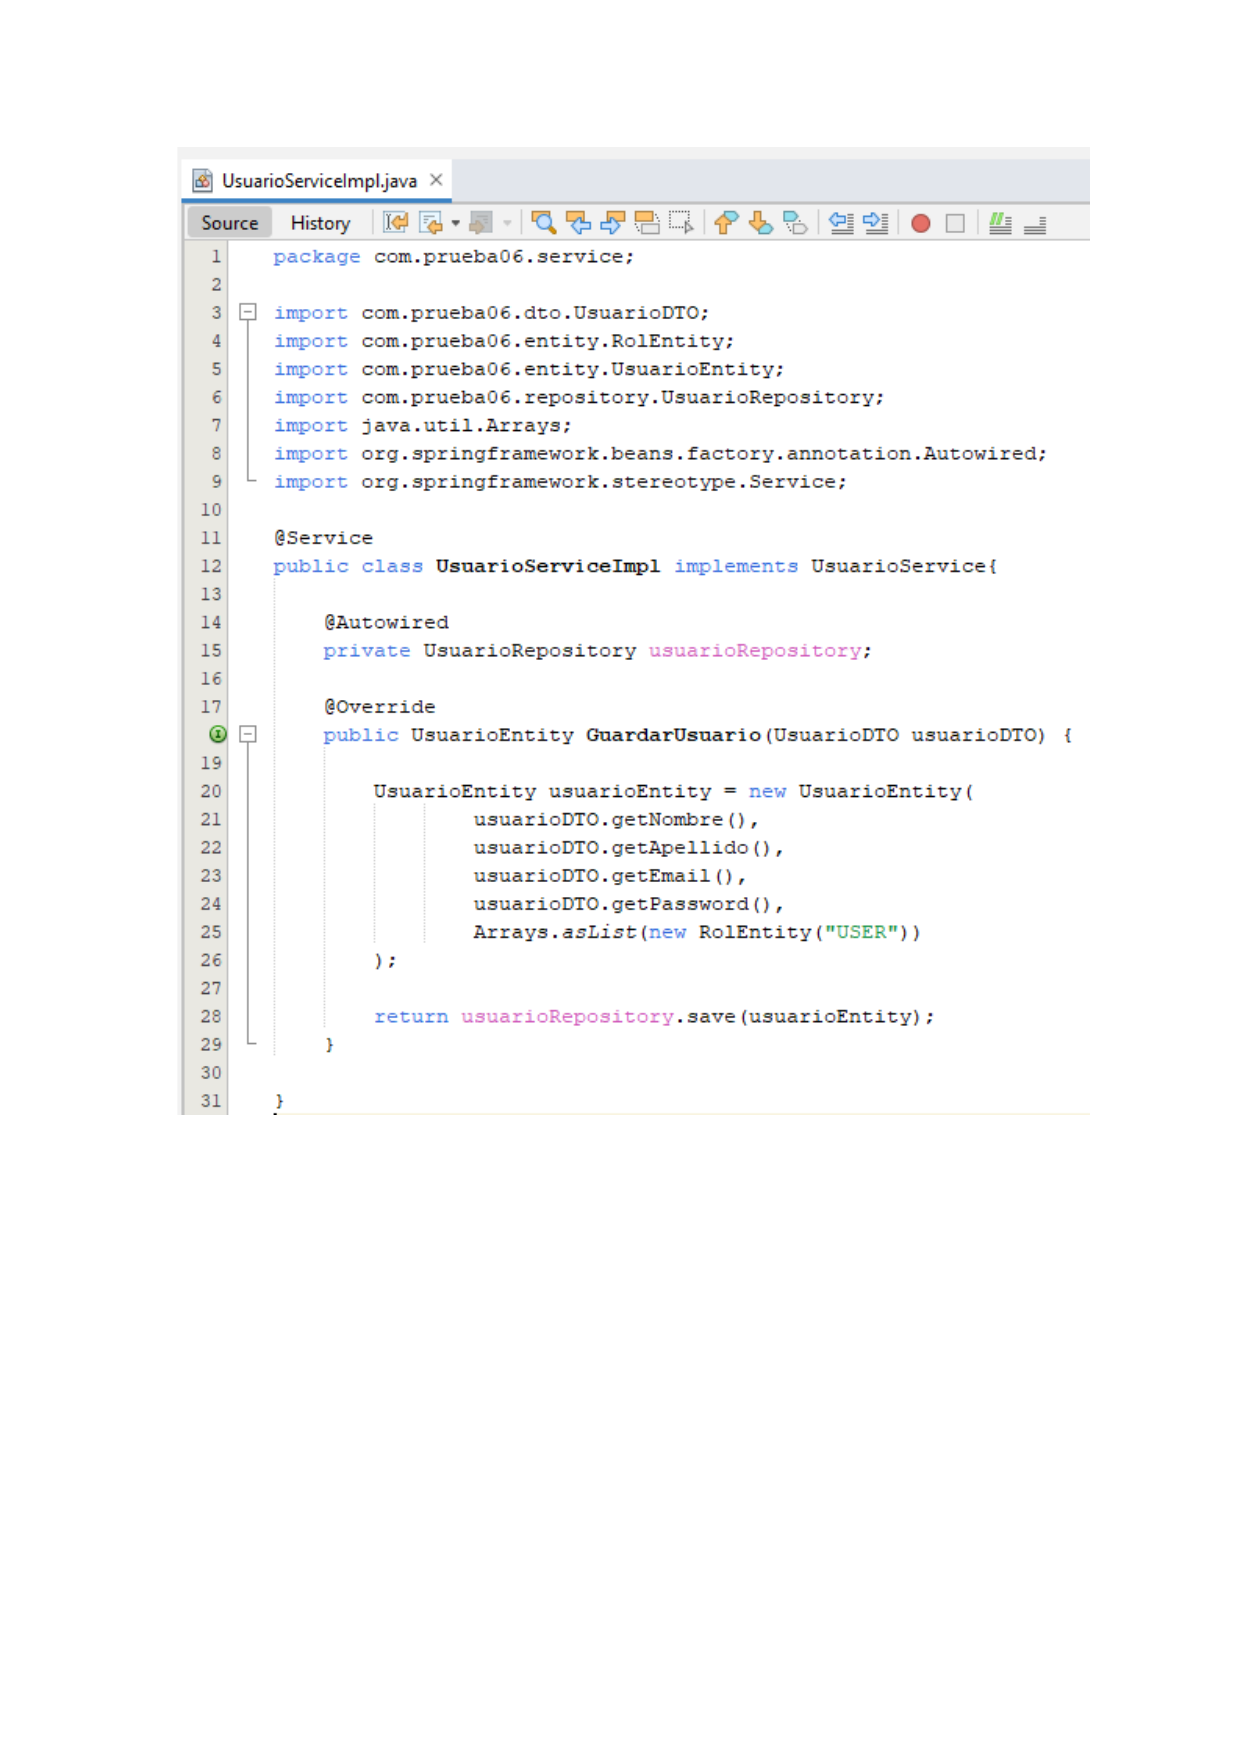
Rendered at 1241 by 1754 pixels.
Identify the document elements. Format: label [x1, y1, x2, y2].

picture [177, 147, 1090, 1115]
